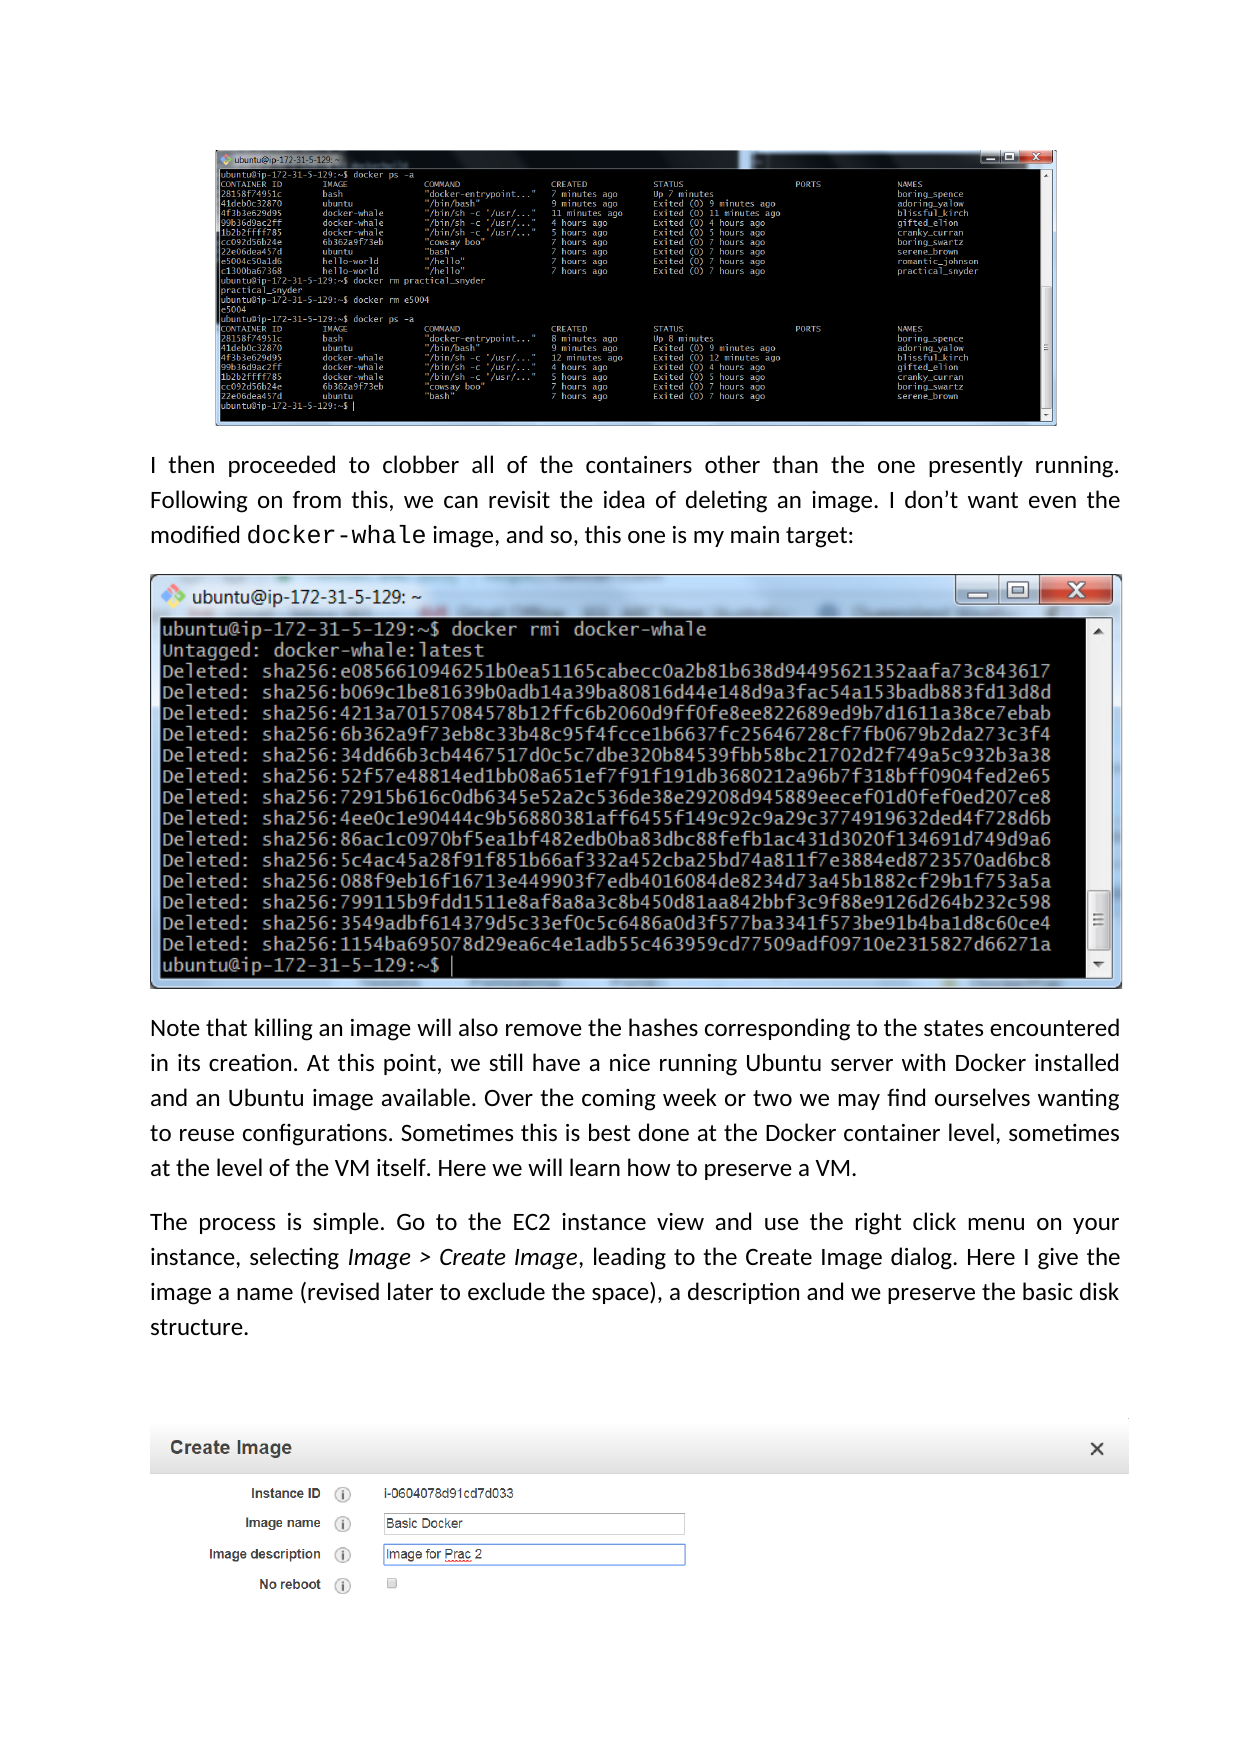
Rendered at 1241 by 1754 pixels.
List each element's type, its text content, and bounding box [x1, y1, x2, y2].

picture [215, 150, 1057, 426]
text The process is simple. Go to the EC2 instance view and use the right click menu on your instance, selecting Image > Create Image, leading to the Create Image dialog. Here I give the image a name (revised later to exclude the space), a description and we preserve the basic disk structure. [150, 1206, 1122, 1342]
picture [150, 1418, 1129, 1603]
picture [150, 574, 1123, 989]
text Note that killing an image will also remove the hashes corresponding to the states encountered in its creation. At this point, we still have a nice running Ubuntu server with Docker installed and an Ubuntu image available. Over the coming week or two we may find ourselves wanting to reuse configurations. Sometimes this is best done at the Docker container level, sometimes at the level of the VM itself. Here we will learn how to preserve a VM. [150, 1012, 1122, 1183]
text I then proceeded to clobber all of the containers other than the one presently running. Following on from this, we can revisit the idea of deleting an image. I don’t want even the modified docker-whale image, and so, this one is my main target: [150, 449, 1122, 551]
